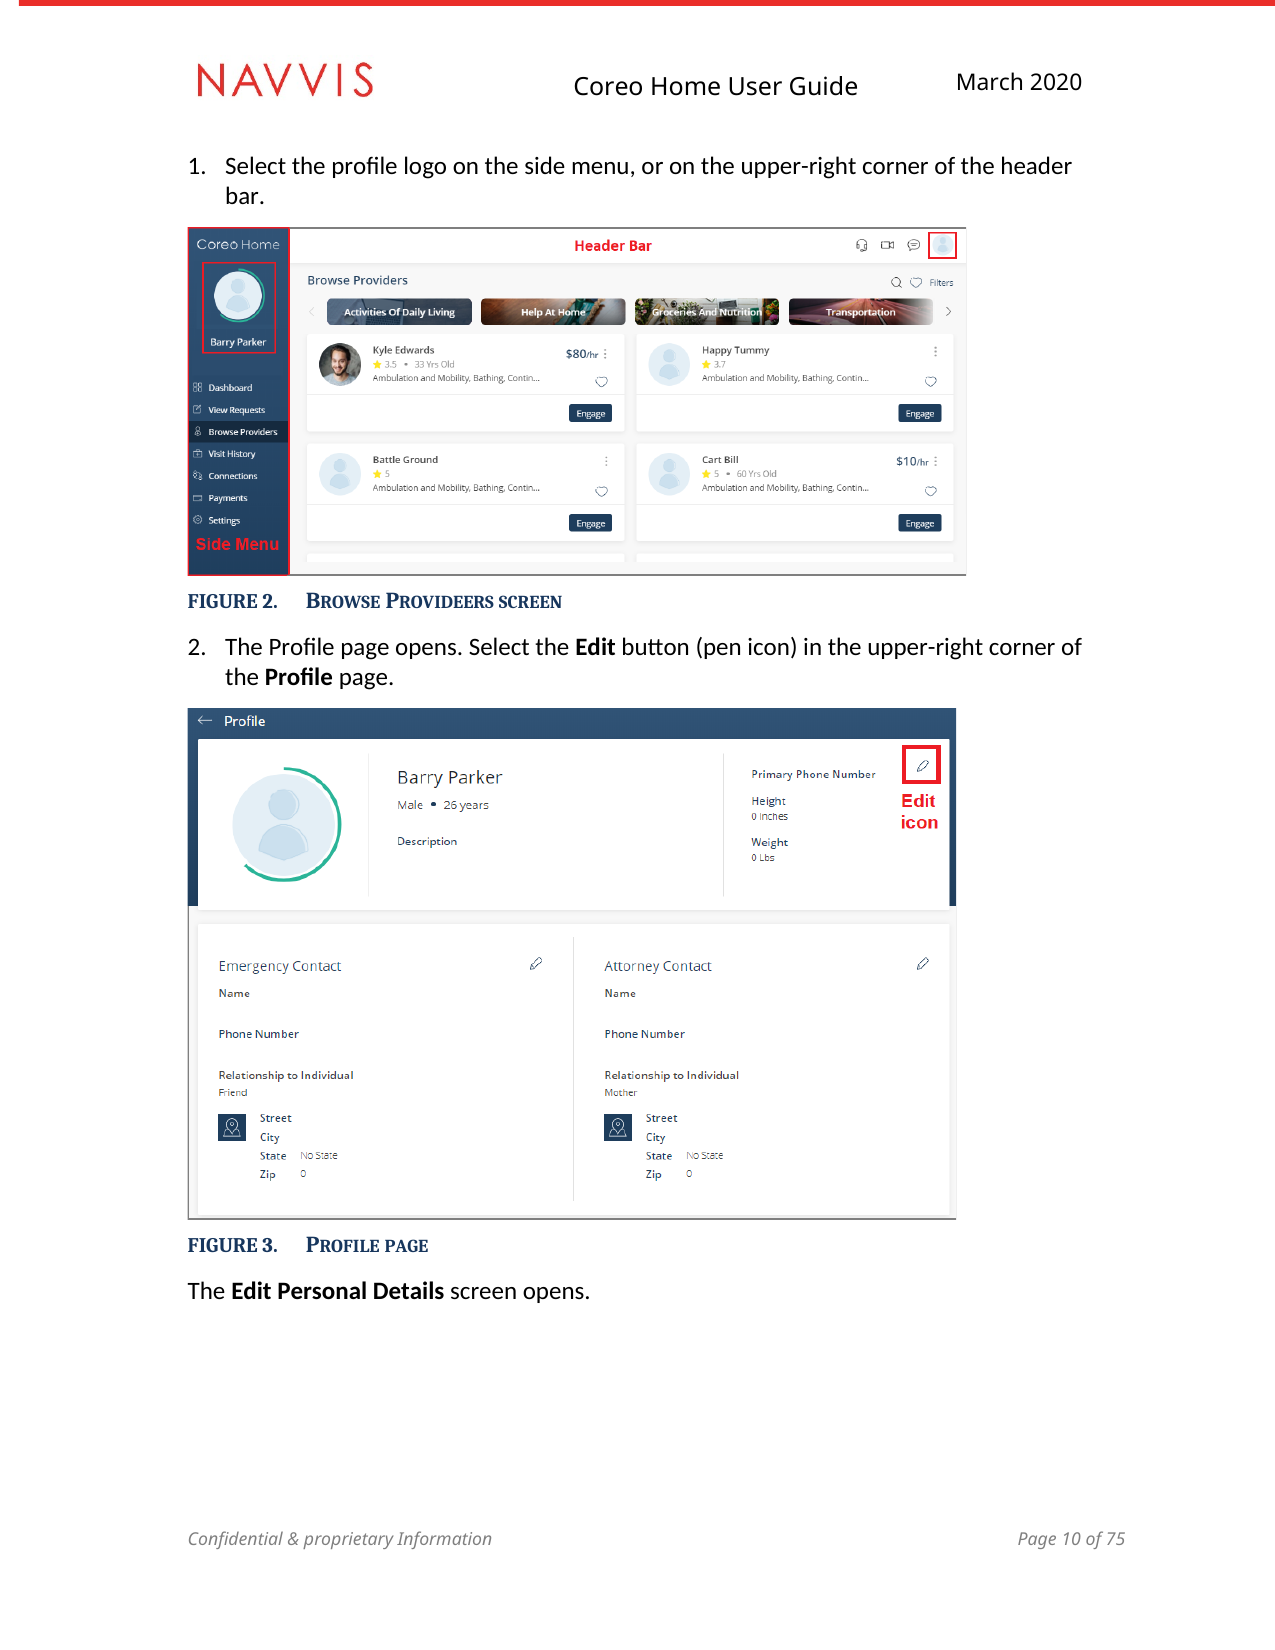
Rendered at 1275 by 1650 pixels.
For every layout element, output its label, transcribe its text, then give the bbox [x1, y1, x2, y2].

picture [187, 708, 957, 1220]
list Select the profile logo on the side menu, or on the upper-right corner of the header bar. [187, 150, 1087, 211]
text Profile page [187, 1232, 1087, 1259]
picture [187, 55, 383, 104]
picture [187, 227, 967, 576]
list The Profile page opens. Select the Edit button (pen icon) in the upper-right corner of the Profile page. [187, 631, 1087, 692]
text Browse Provideers screen [187, 588, 1087, 614]
text The Edit Personal Details screen opens. [187, 1275, 1087, 1306]
